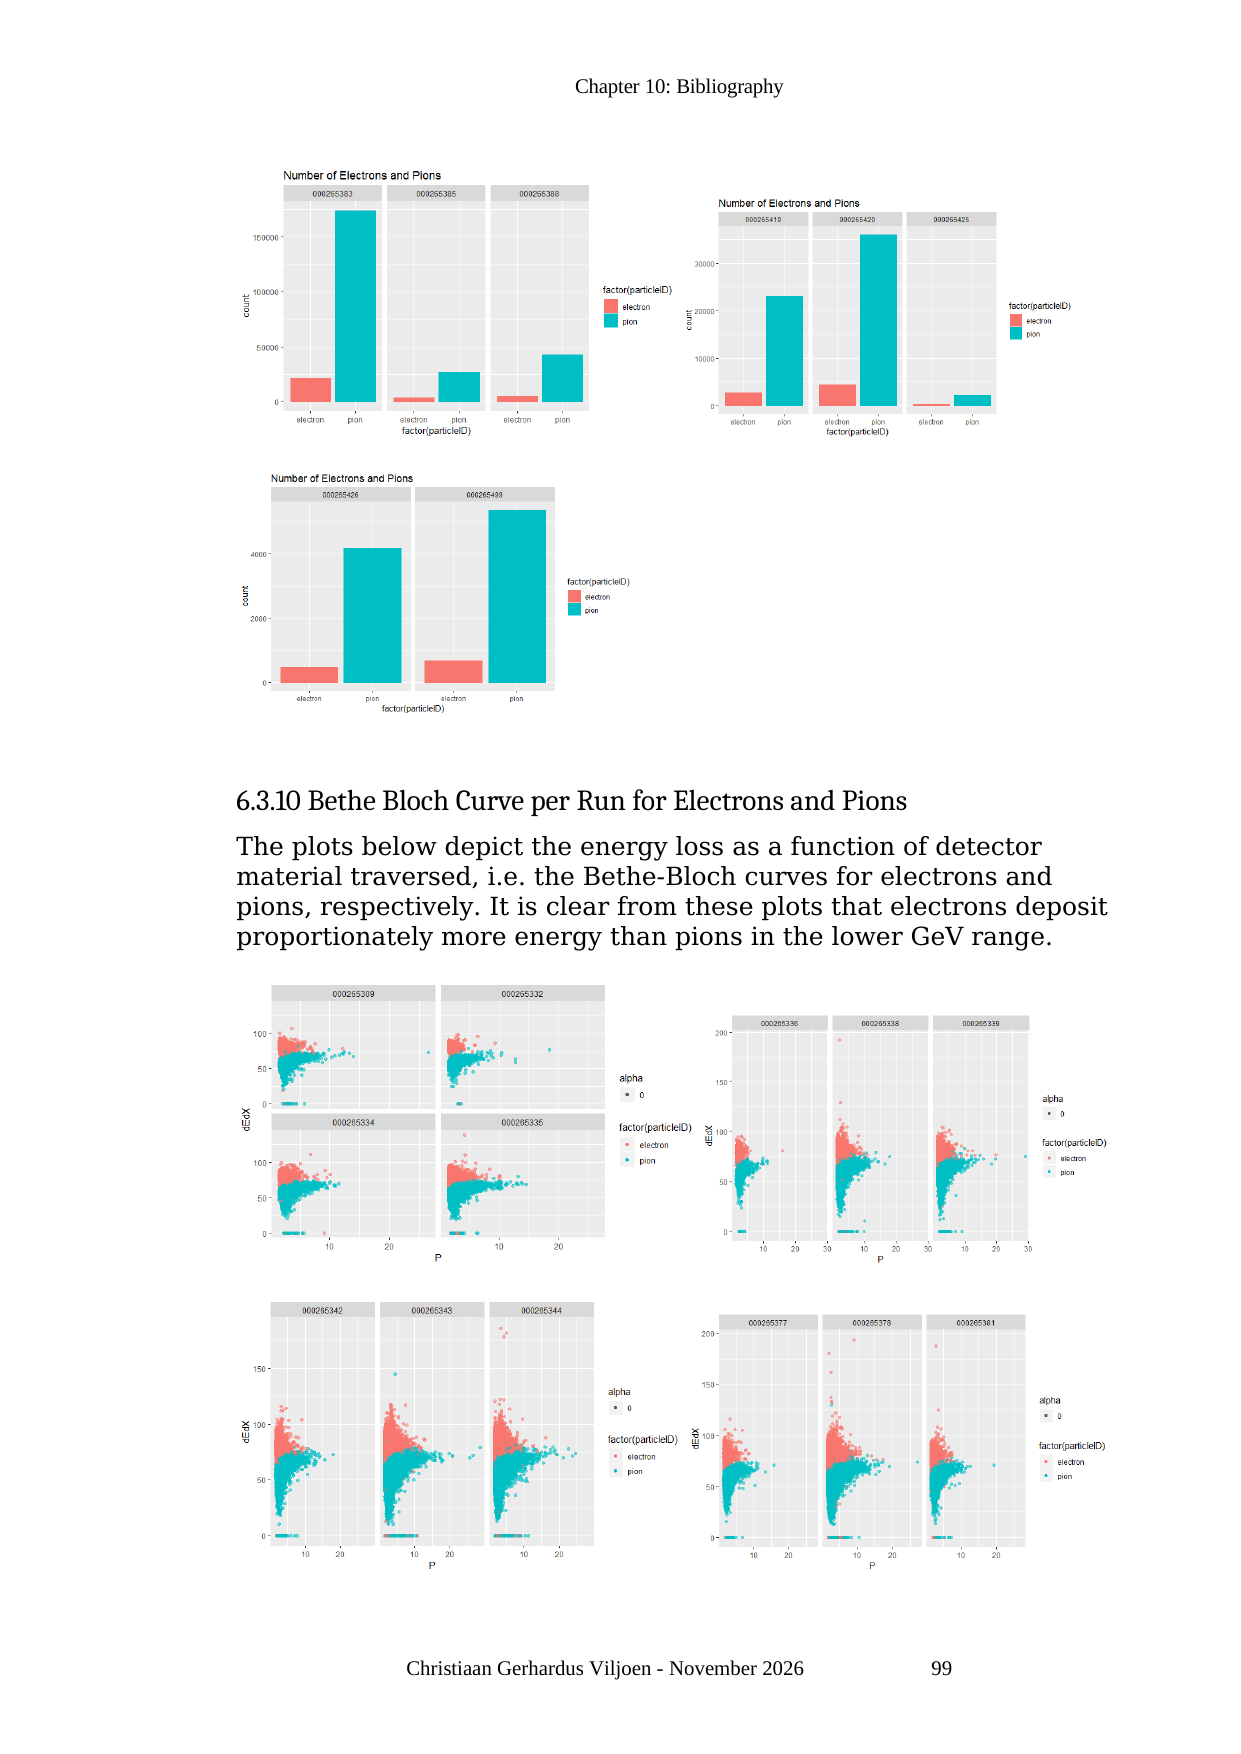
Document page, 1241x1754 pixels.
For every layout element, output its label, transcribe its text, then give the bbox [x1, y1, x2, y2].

picture [236, 980, 1115, 1268]
picture [236, 165, 1078, 440]
picture [236, 469, 638, 717]
subtitle Bethe Bloch Curve per Run for Electrons and Pions [236, 784, 1122, 818]
text The plots below depict the energy loss as a function of detector material traversed, i.e. the Bethe-Bloch curves for electrons and pions, respectively. It is clear from these plots that electrons deposit proportionately more energy than pions in the lower GeV range. [236, 831, 1122, 951]
picture [236, 1297, 1114, 1575]
